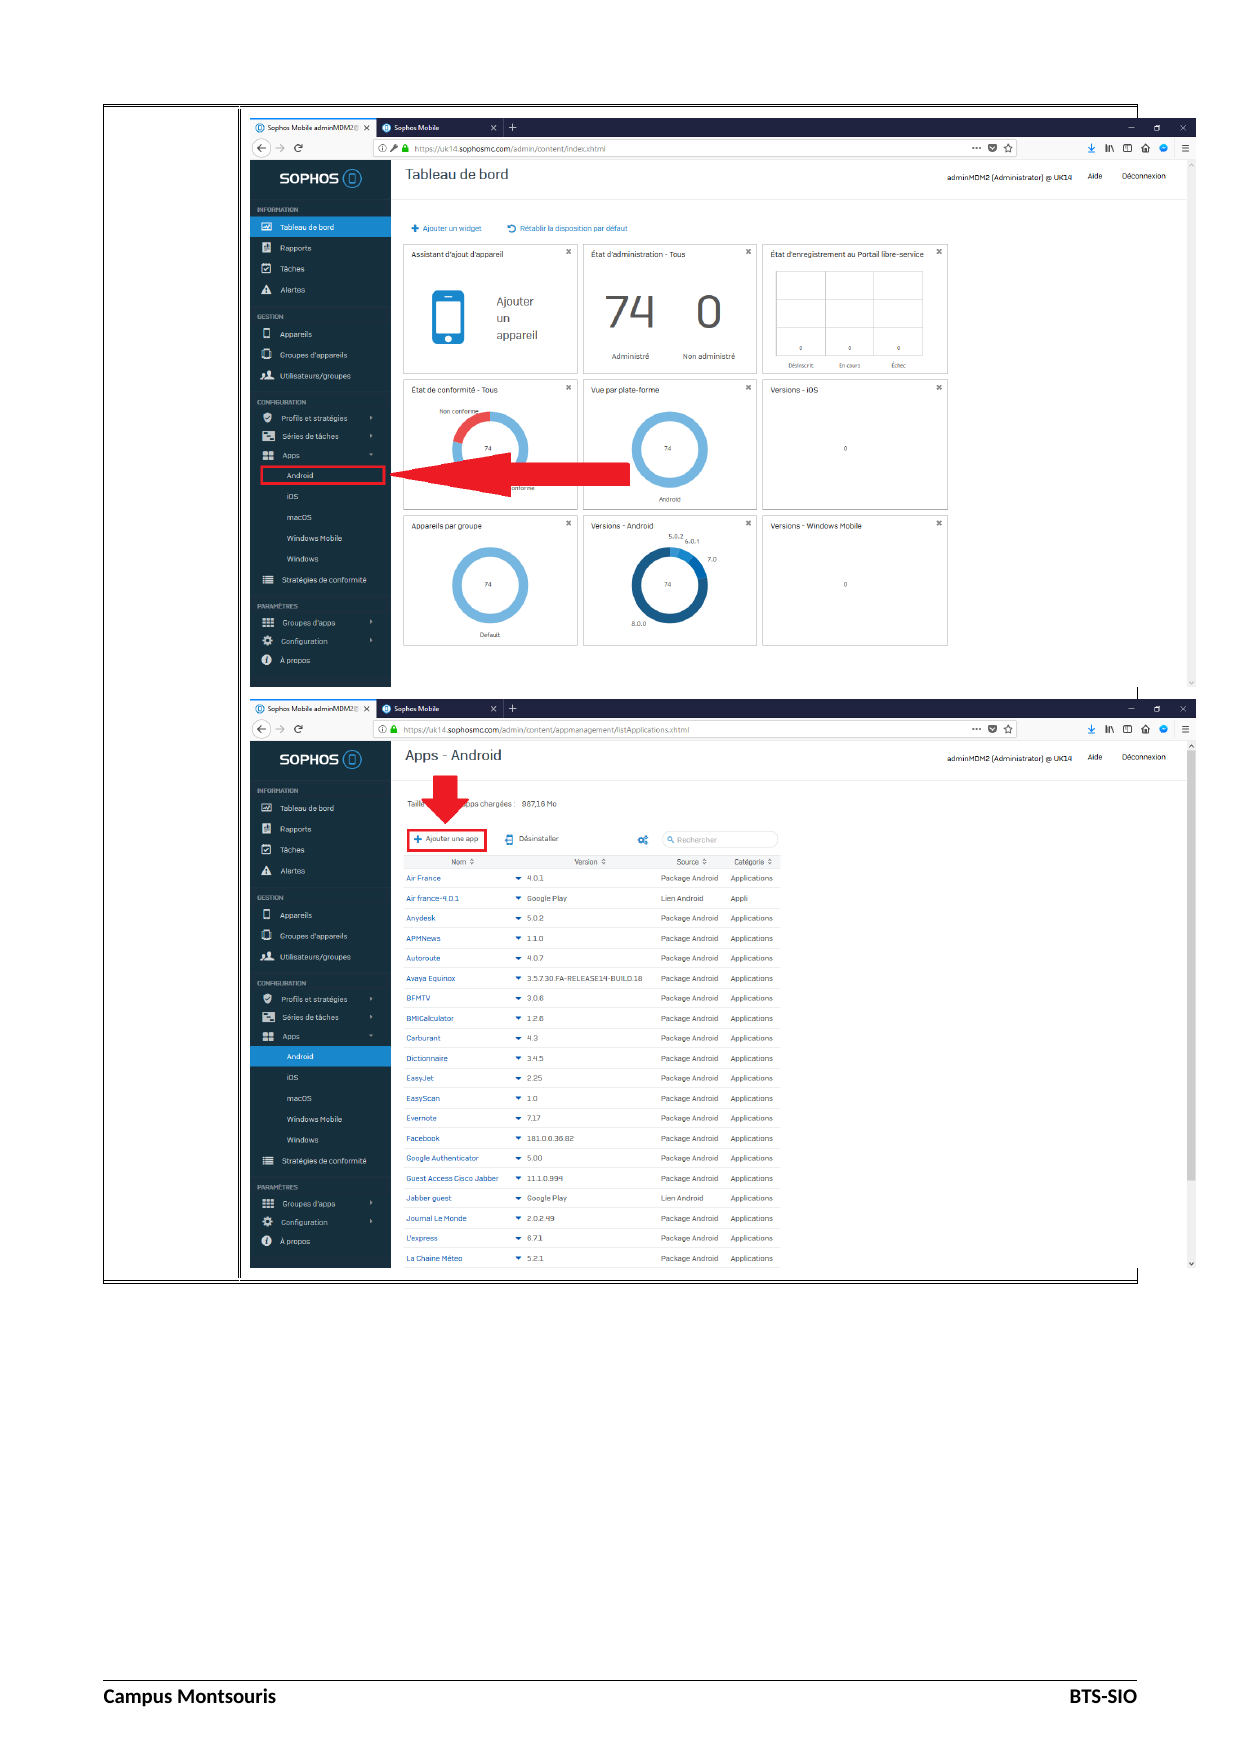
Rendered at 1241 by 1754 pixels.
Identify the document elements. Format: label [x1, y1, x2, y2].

table_cell [240, 107, 1137, 1280]
picture [250, 118, 1196, 687]
picture [250, 699, 1196, 1268]
